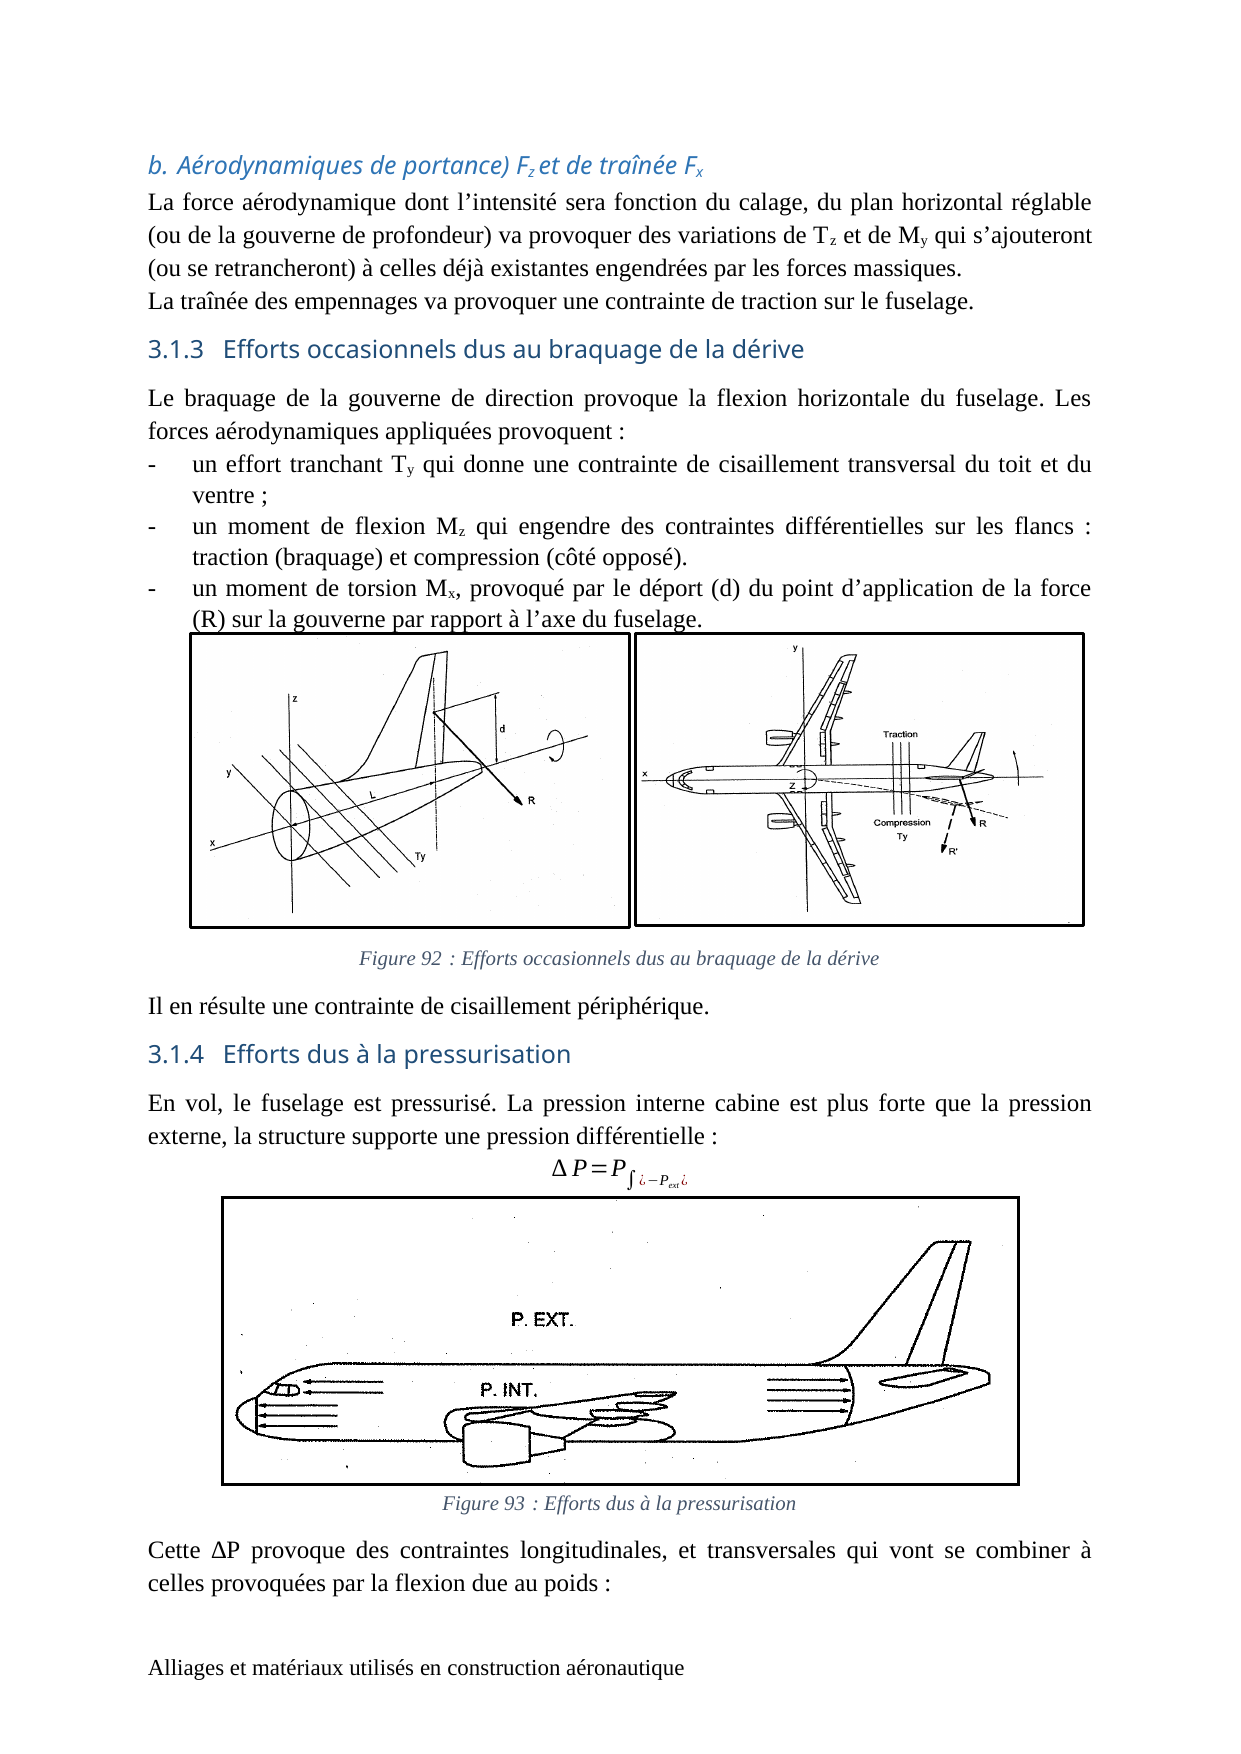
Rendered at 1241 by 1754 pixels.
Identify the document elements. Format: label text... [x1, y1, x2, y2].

text un moment de flexion Mz qui engendre des contraintes différentielles sur les flancs : traction (braquage) et compression (côté opposé). [148, 511, 1093, 571]
text Il en résulte une contrainte de cisaillement périphérique. [148, 991, 1093, 1020]
subtitle Aérodynamiques de portance) Fz et de traînée Fx [148, 148, 1093, 182]
text La traînée des empennages va provoquer une contrainte de traction sur le fuselage. [148, 286, 1093, 314]
text un moment de torsion Mx, provoqué par le déport (d) du point d’application de la force (R) sur la gouverne par rapport à l’axe du fuselage. [148, 573, 1093, 633]
subtitle Efforts dus à la pressurisation [148, 1037, 1093, 1071]
text Figure 92 : Efforts occasionnels dus au braquage de la dérive [148, 946, 1093, 970]
text La force aérodynamique dont l’intensité sera fonction du calage, du plan horizontal réglable (ou de la gouverne de profondeur) va provoquer des variations de Tz et de My qui s’ajouteront (ou se retrancheront) à celles déjà existantes engendrées par les forces massiques. [148, 187, 1093, 282]
text En vol, le fuselage est pressurisé. La pression interne cabine est plus forte que la pression externe, la structure supporte une pression différentielle : [148, 1088, 1093, 1150]
text un effort tranchant Ty qui donne une contrainte de cisaillement transversal du toit et du ventre ; [148, 449, 1093, 509]
text Le braquage de la gouverne de direction provoque la flexion horizontale du fuselage. Les forces aérodynamiques appliquées provoquent : [148, 383, 1093, 445]
subtitle Efforts occasionnels dus au braquage de la dérive [148, 331, 1093, 365]
text Cette ∆P provoque des contraintes longitudinales, et transversales qui vont se combiner à celles provoquées par la flexion due au poids : [148, 1535, 1093, 1597]
text Figure 93 : Efforts dus à la pressurisation [148, 1490, 1093, 1514]
